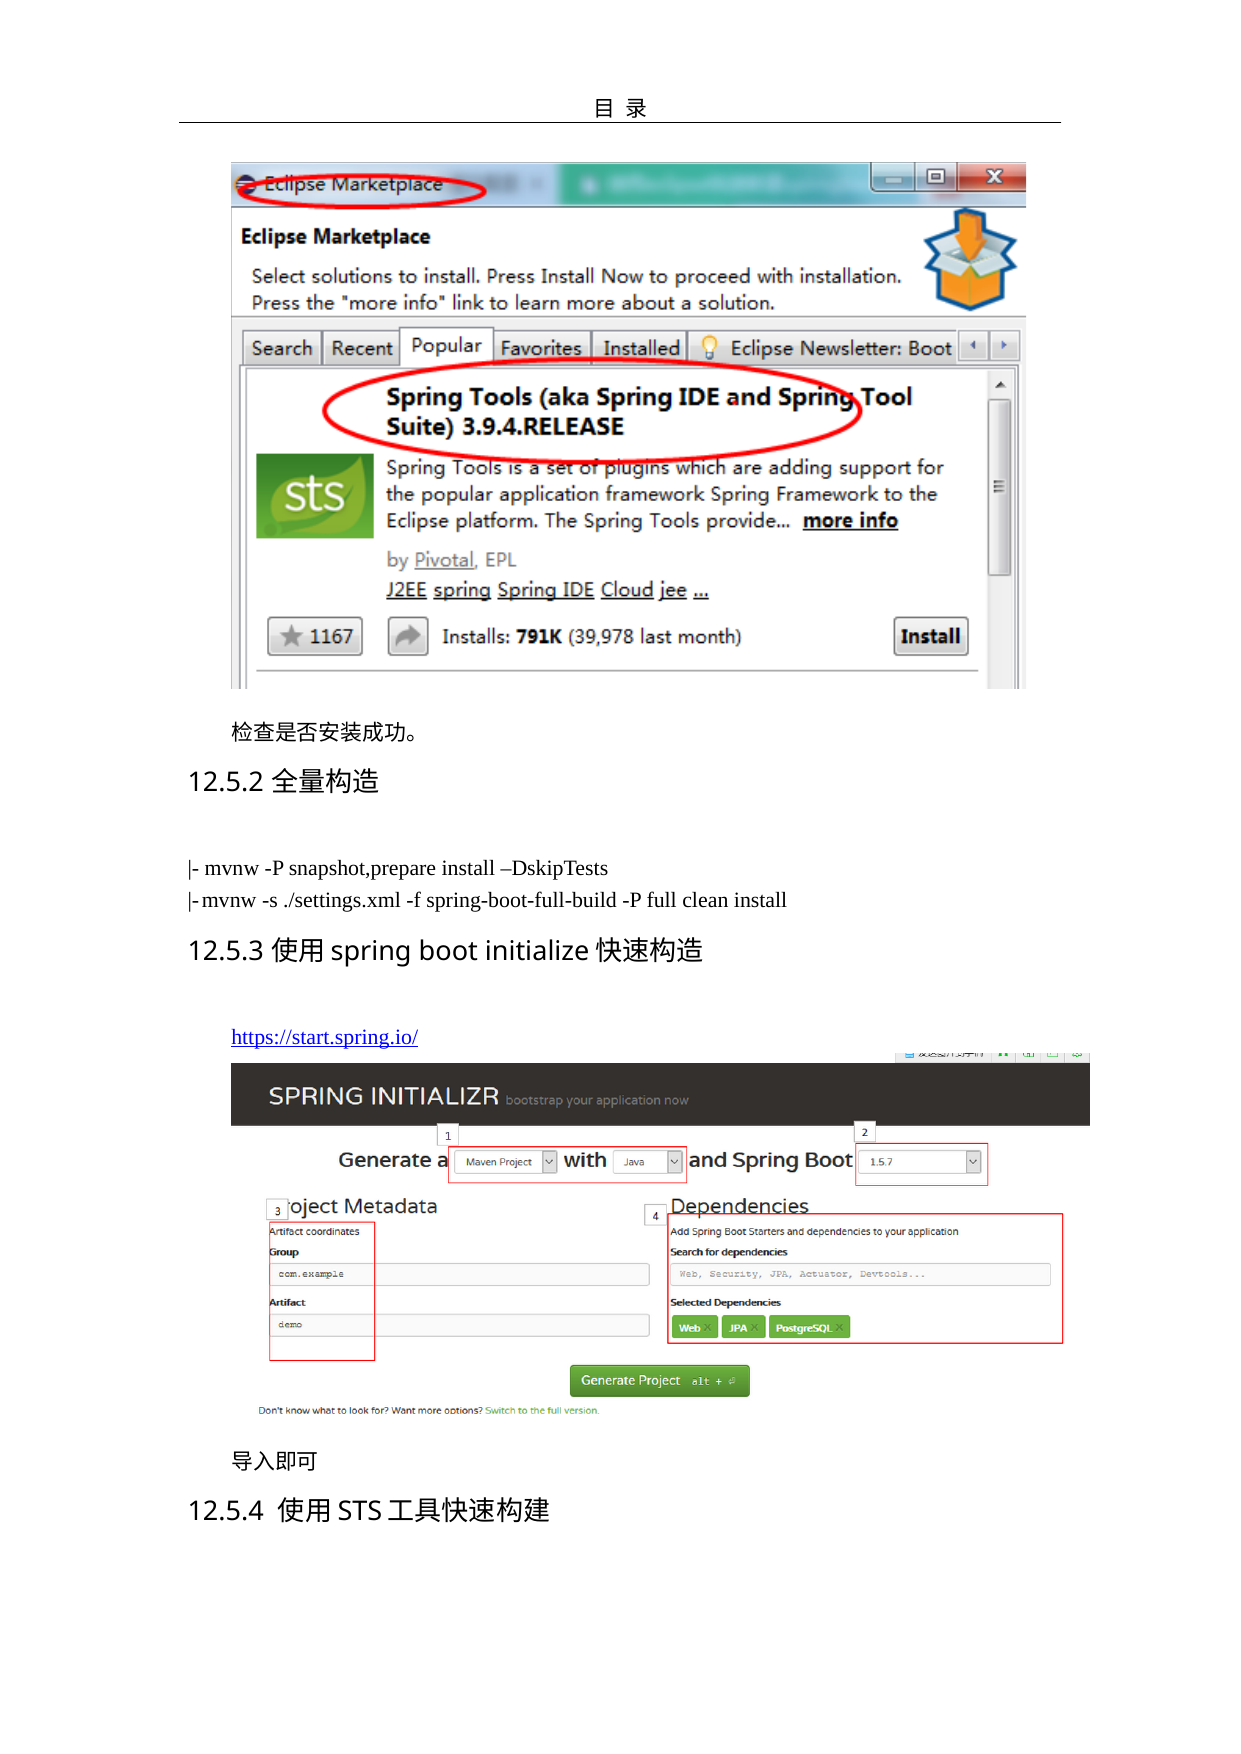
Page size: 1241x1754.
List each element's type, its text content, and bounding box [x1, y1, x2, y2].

subtitle 全量构造 [187, 747, 1053, 812]
text 导入即可 [187, 1443, 1053, 1476]
text |- mvnw -s ./settings.xml -f spring-boot-full-build -P full clean install [187, 884, 1053, 916]
text https://start.spring.io/ [187, 1021, 1053, 1053]
subtitle 使用spring boot initialize快速构造 [187, 916, 1053, 981]
picture [231, 1053, 1097, 1414]
picture [231, 162, 1027, 689]
subtitle 使用STS工具快速构建 [187, 1476, 1053, 1541]
text 检查是否安装成功。 [187, 714, 1053, 747]
text |- mvnw -P snapshot,prepare install –DskipTests [187, 851, 1053, 884]
